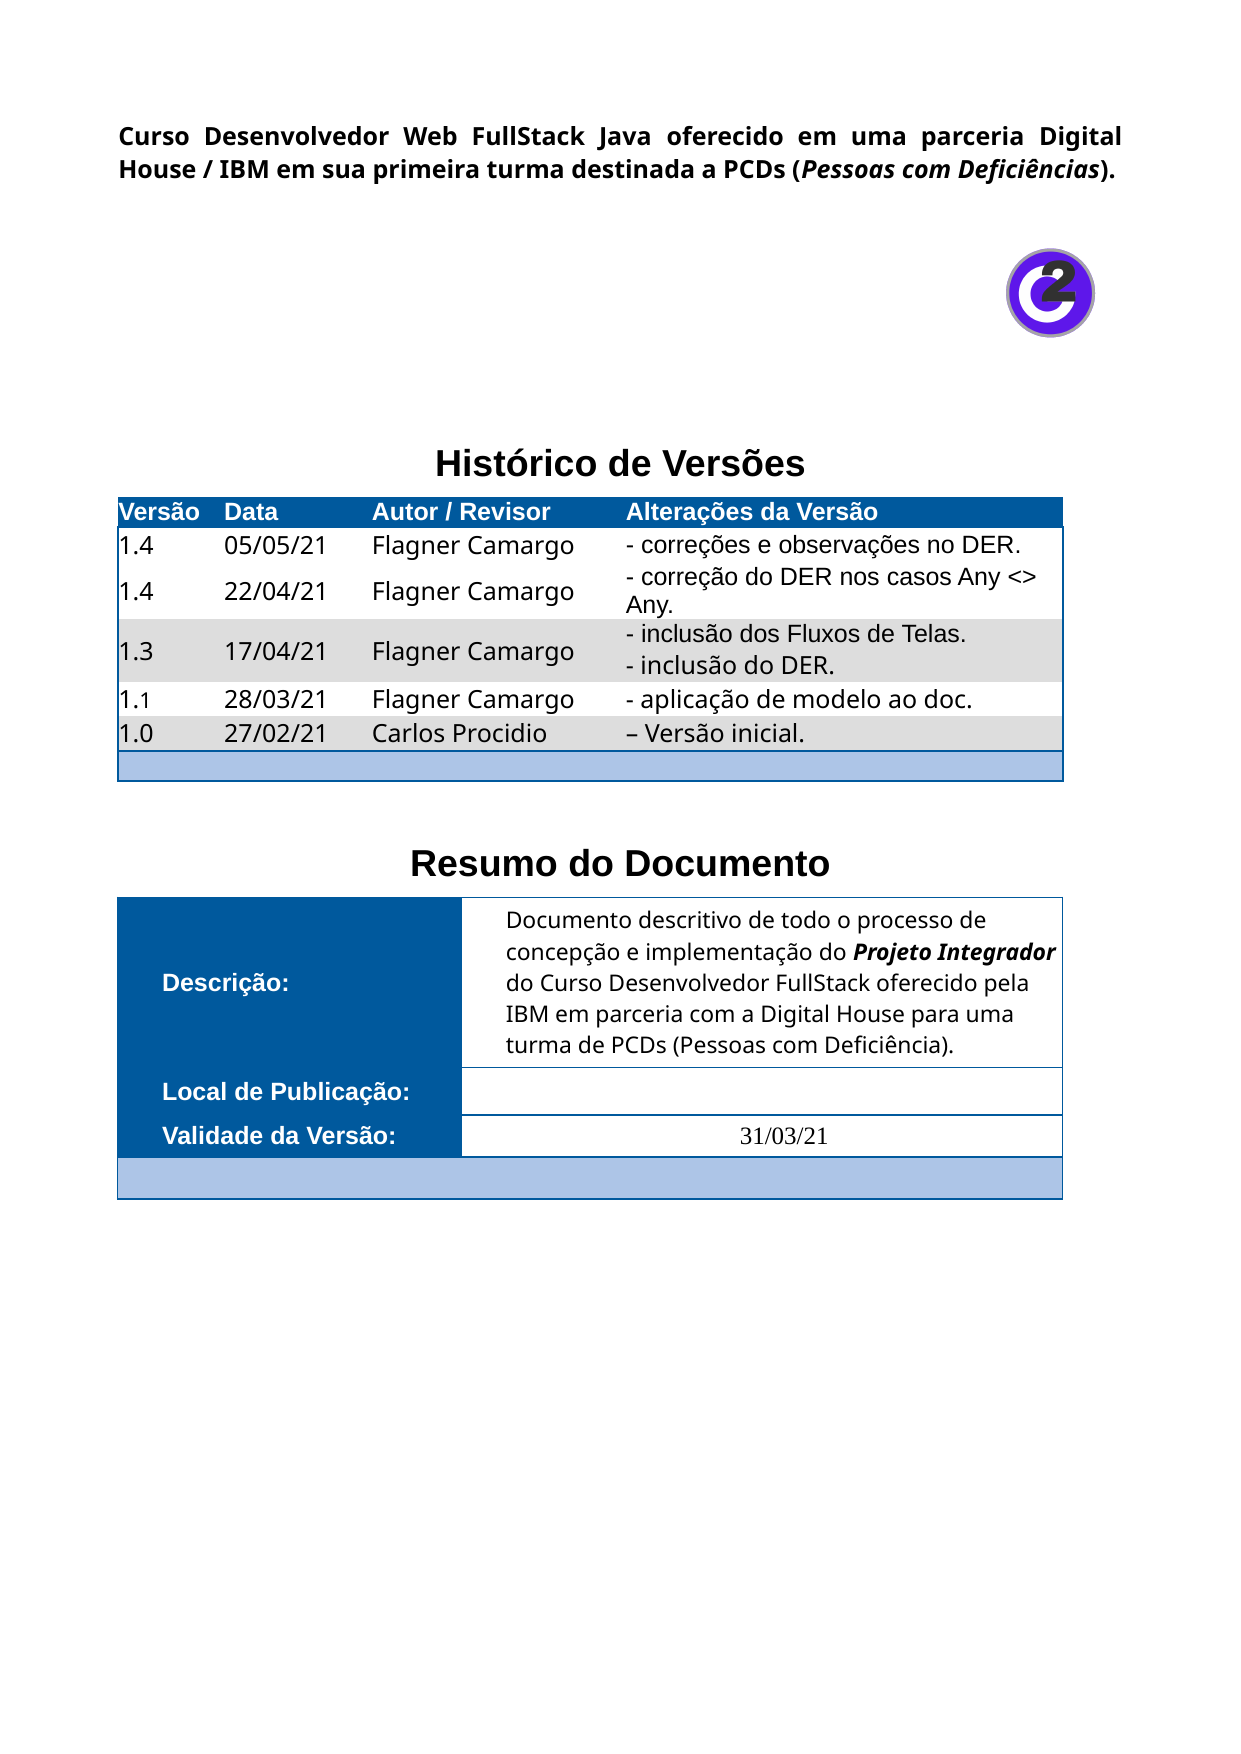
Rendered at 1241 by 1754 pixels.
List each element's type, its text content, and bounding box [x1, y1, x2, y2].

table_cell Flagner Camargo [372, 682, 626, 716]
table_header Alterações da Versão [626, 497, 1063, 526]
subtitle Resumo do Documento [118, 841, 1122, 884]
picture [1004, 246, 1097, 339]
table_cell 1.1 [119, 682, 224, 716]
table_header Versão [118, 497, 224, 526]
table_cell - inclusão dos Fluxos de Telas. - inclusão do DER. [626, 619, 1062, 682]
table_cell [119, 752, 224, 780]
table_cell 1.4 [119, 528, 224, 562]
text Curso Desenvolvedor Web FullStack Java oferecido em uma parceria Digital House / IBM em sua primeira turma destinada a PCDs (Pessoas com Deficiências). [118, 118, 1122, 186]
table_cell - correções e observações no DER. [626, 528, 1062, 562]
table_header Descrição: [118, 898, 460, 1066]
table_cell Flagner Camargo [372, 562, 626, 619]
table_header Data [224, 497, 372, 526]
table_cell 22/04/21 [224, 562, 372, 619]
table_header Documento descritivo de todo o processo de concepção e implementação do Projeto Integrador do Curso Desenvolvedor FullStack oferecido pela IBM em parceria com a Digital House para uma turma de PCDs (Pessoas com Deficiência). [462, 898, 1062, 1066]
table_cell [462, 1068, 1062, 1114]
table_cell [372, 752, 626, 780]
subtitle Histórico de Versões [118, 442, 1122, 485]
table_cell [224, 752, 372, 780]
table_cell Validade da Versão: [118, 1116, 460, 1156]
table_cell [118, 1158, 1062, 1198]
table_cell Flagner Camargo [372, 528, 626, 562]
table_cell – Versão inicial. [626, 716, 1062, 750]
table_cell 31/03/21 [462, 1116, 1062, 1156]
table_cell 27/02/21 [224, 716, 372, 750]
table_cell 1.0 [119, 716, 224, 750]
table_cell - aplicação de modelo ao doc. [626, 682, 1062, 716]
table_cell - correção do DER nos casos Any <> Any. [626, 562, 1062, 619]
table_cell Carlos Procidio [372, 716, 626, 750]
table_header Autor / Revisor [372, 497, 626, 526]
table_cell Flagner Camargo [372, 619, 626, 682]
table_cell 1.4 [119, 562, 224, 619]
table_cell 17/04/21 [224, 619, 372, 682]
table_cell 05/05/21 [224, 528, 372, 562]
table_cell 28/03/21 [224, 682, 372, 716]
table_cell [626, 752, 1062, 780]
table_cell 1.3 [119, 619, 224, 682]
table_cell Local de Publicação: [118, 1068, 460, 1114]
